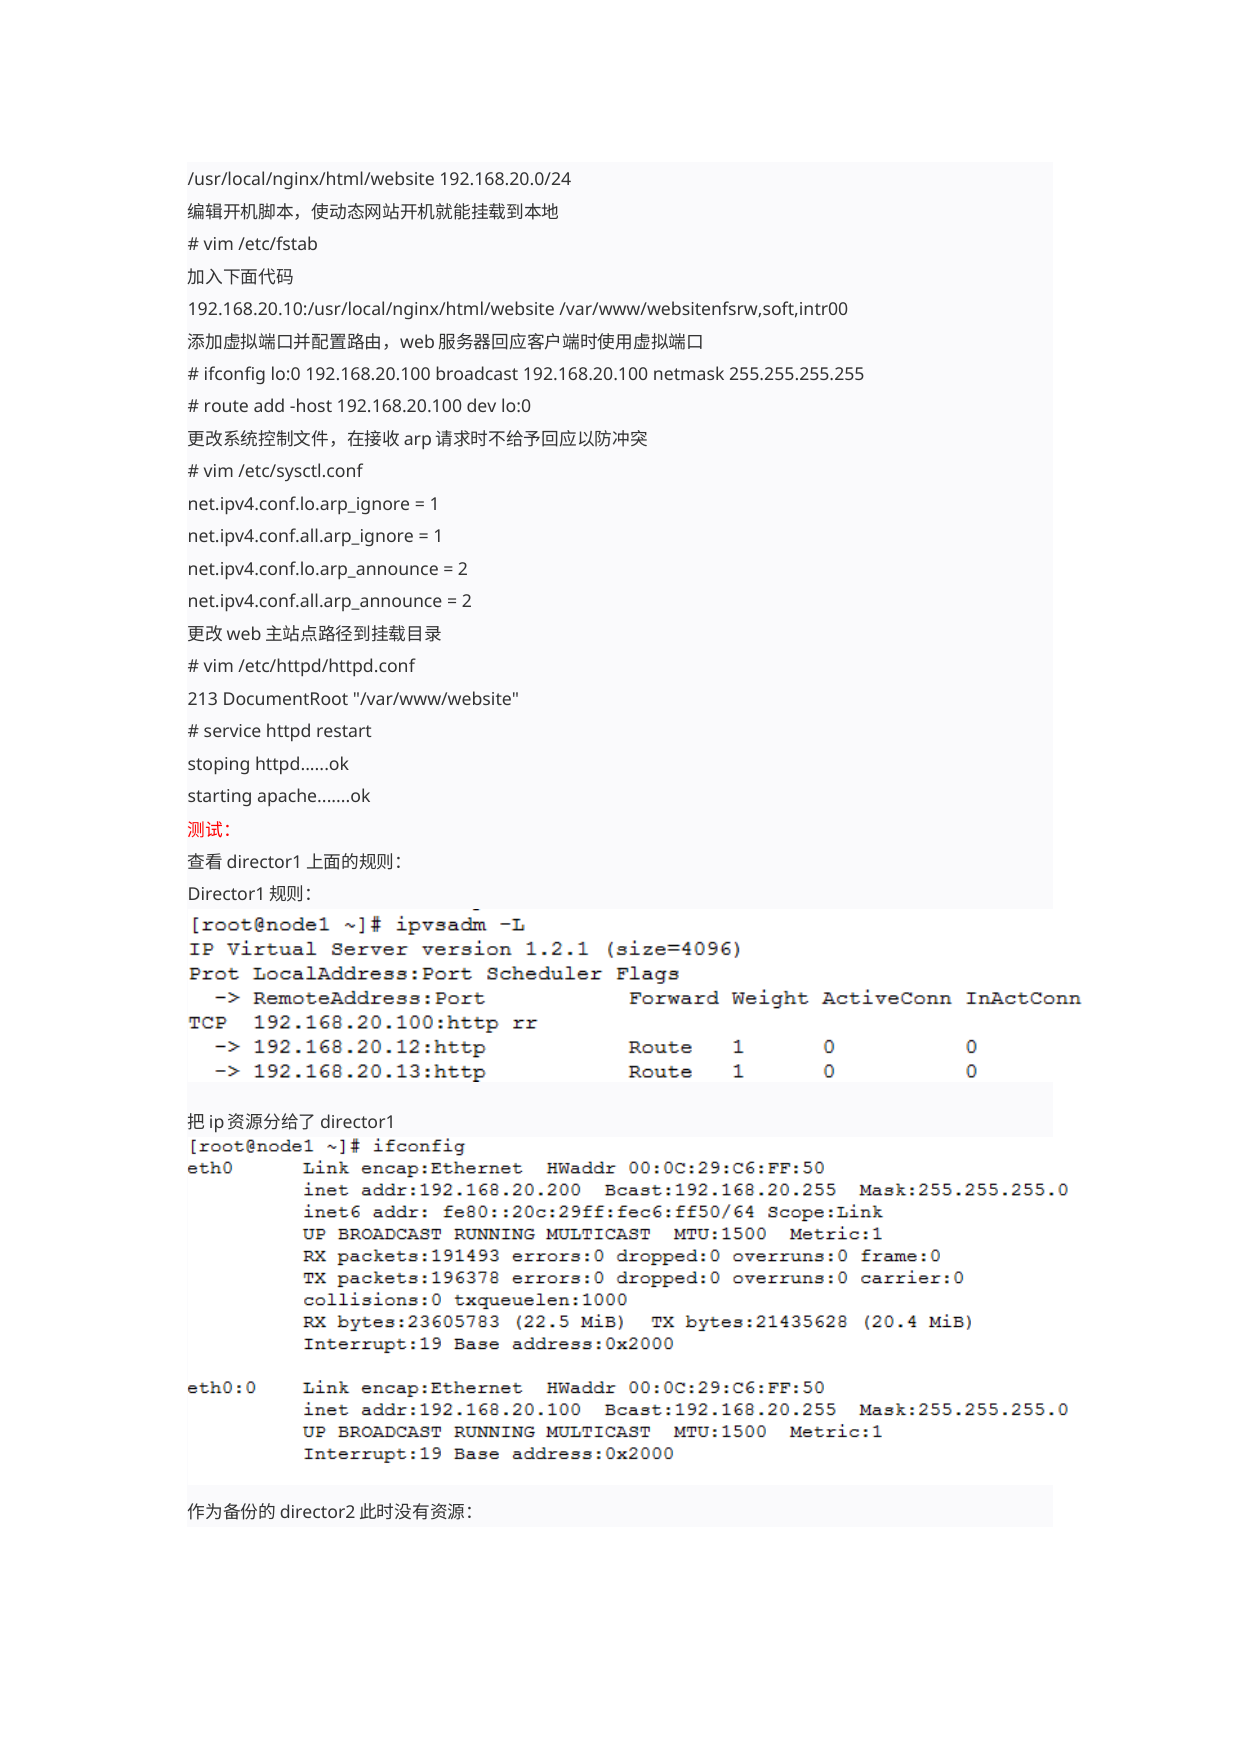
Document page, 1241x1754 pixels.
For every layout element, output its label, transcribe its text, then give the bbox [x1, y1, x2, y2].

text # vim /etc/sysctl.conf [187, 454, 1053, 487]
picture [187, 909, 1096, 1082]
text 查看director1上面的规则： [187, 844, 1053, 877]
text # vim /etc/fstab [187, 227, 1053, 259]
text net.ipv4.conf.all.arp_ignore = 1 [187, 519, 1053, 552]
text stoping httpd......ok [187, 747, 1053, 779]
text 编辑开机脚本，使动态网站开机就能挂载到本地 [187, 194, 1053, 227]
text net.ipv4.conf.all.arp_announce = 2 [187, 584, 1053, 617]
text 更改系统控制文件，在接收arp请求时不给予回应以防冲突 [187, 422, 1053, 454]
text 213 DocumentRoot "/var/www/website" [187, 682, 1053, 714]
text # service httpd restart [187, 714, 1053, 747]
text # ifconfig lo:0 192.168.20.100 broadcast 192.168.20.100 netmask 255.255.255.255 [187, 357, 1053, 389]
text 测试： [187, 812, 1053, 844]
text # vim /etc/httpd/httpd.conf [187, 649, 1053, 682]
text Director1规则： [187, 877, 1053, 909]
text /usr/local/nginx/html/website 192.168.20.0/24 [187, 162, 1053, 194]
text 加入下面代码 [187, 259, 1053, 292]
text 更改web主站点路径到挂载目录 [187, 617, 1053, 649]
text net.ipv4.conf.lo.arp_announce = 2 [187, 552, 1053, 584]
text 添加虚拟端口并配置路由，web服务器回应客户端时使用虚拟端口 [187, 324, 1053, 357]
text 把ip资源分给了director1 [187, 1104, 1053, 1137]
text 192.168.20.10:/usr/local/nginx/html/website /var/www/websitenfsrw,soft,intr00 [187, 292, 1053, 324]
picture [187, 1137, 1096, 1485]
text 作为备份的director2此时没有资源： [187, 1494, 1053, 1527]
text starting apache.......ok [187, 779, 1053, 812]
text net.ipv4.conf.lo.arp_ignore = 1 [187, 487, 1053, 519]
text # route add -host 192.168.20.100 dev lo:0 [187, 389, 1053, 422]
